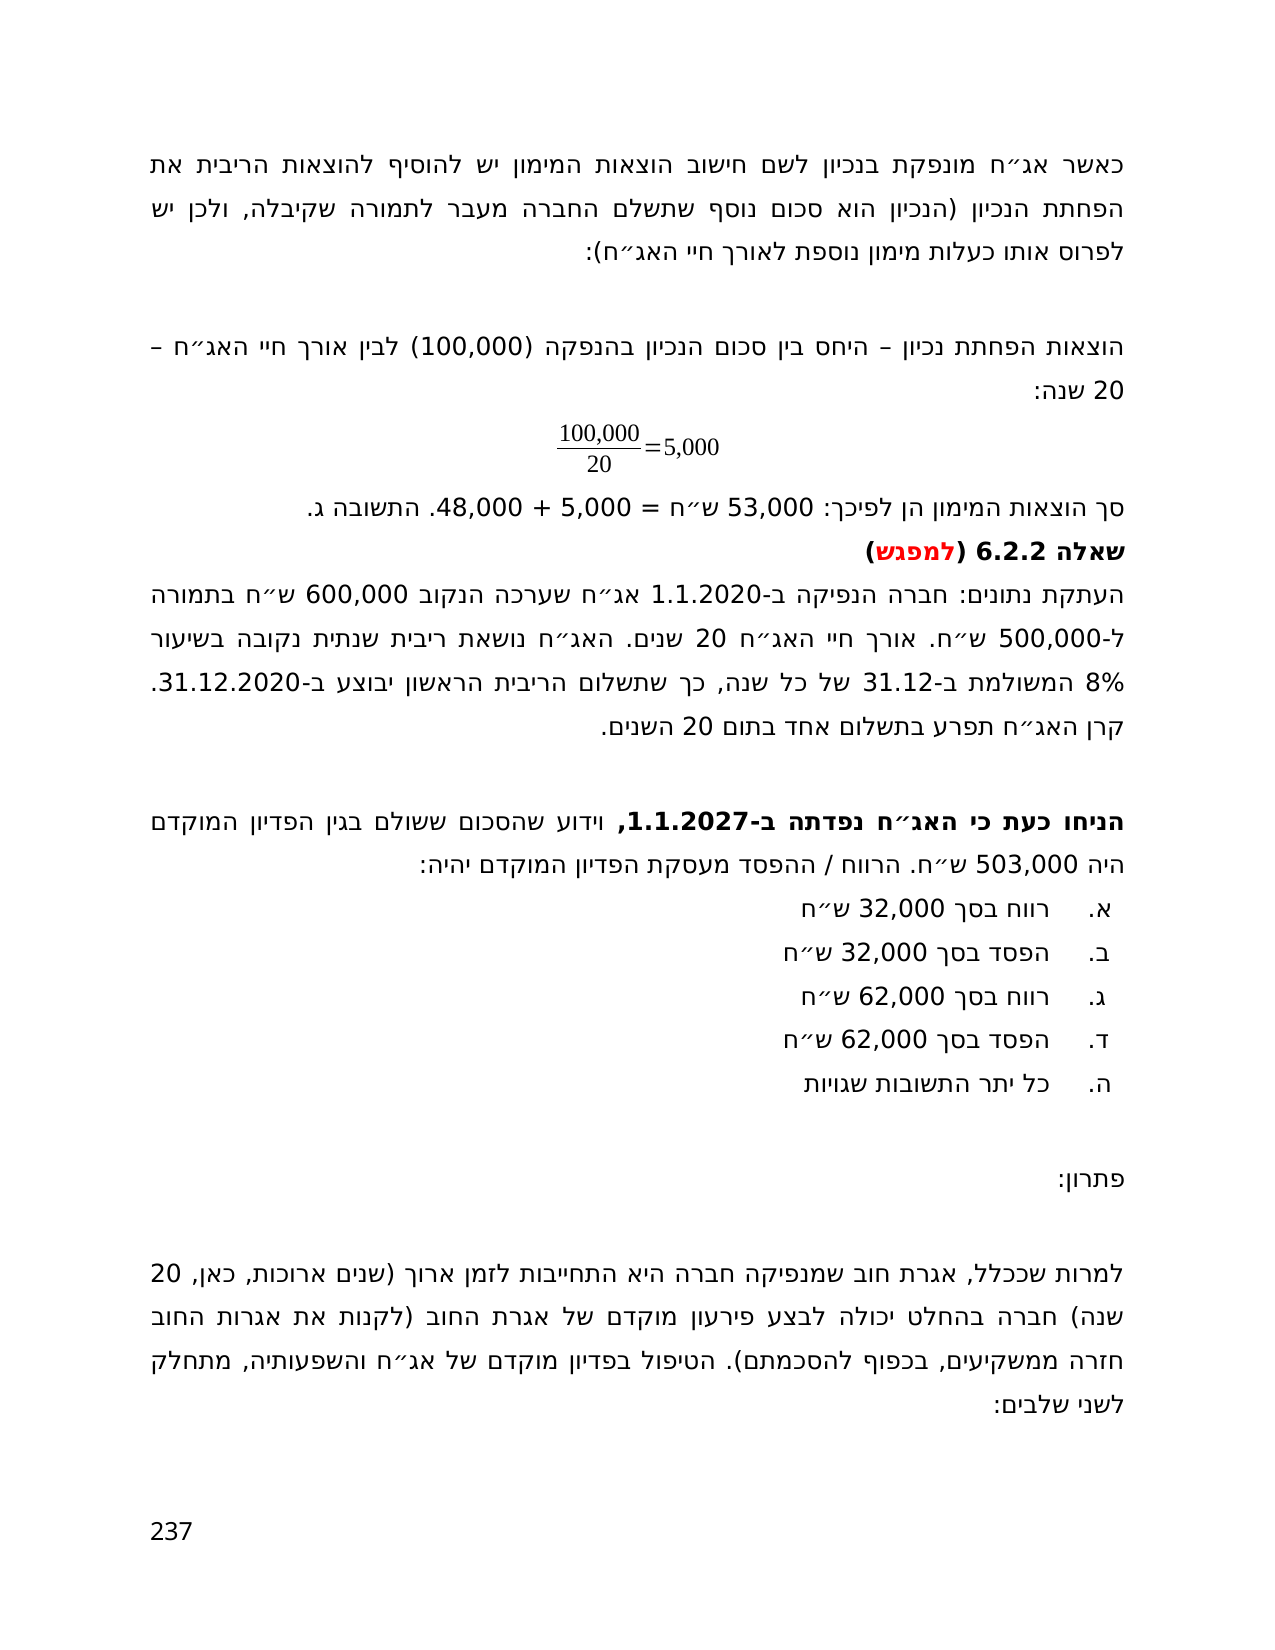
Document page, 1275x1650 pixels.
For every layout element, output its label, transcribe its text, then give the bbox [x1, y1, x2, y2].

list הפסד בסך 62,000 ש״ח [150, 1025, 1087, 1054]
text הניחו כעת כי האג״ח נפדתה ב-1.1.2027, וידוע שהסכום ששולם בגין הפדיון המוקדם היה 503,000 ש״ח. הרווח / ההפסד מעסקת הפדיון המוקדם יהיה: [150, 807, 1125, 879]
text למרות שככלל, אגרת חוב שמנפיקה חברה היא התחייבות לזמן ארוך (שנים ארוכות, כאן, 20 שנה) חברה בהחלט יכולה לבצע פירעון מוקדם של אגרת החוב (לקנות את אגרות החוב חזרה ממשקיעים, בכפוף להסכמתם). הטיפול בפדיון מוקדם של אג״ח והשפעותיה, מתחלק לשני שלבים: [150, 1259, 1125, 1419]
list הפסד בסך 32,000 ש״ח [150, 938, 1087, 967]
list כל יתר התשובות שגויות [150, 1069, 1087, 1098]
text סך הוצאות המימון הן לפיכך: 53,000 ש״ח = 5,000 + 48,000. התשובה ג. [150, 493, 1125, 522]
text העתקת נתונים: חברה הנפיקה ב-1.1.2020 אג״ח שערכה הנקוב 600,000 ש״ח בתמורה ל-500,000 ש״ח. אורך חיי האג״ח 20 שנים. האג״ח נושאת ריבית שנתית נקובה בשיעור 8% המשולמת ב-31.12 של כל שנה, כך שתשלום הריבית הראשון יבוצע ב-31.12.2020. קרן האג״ח תפרע בתשלום אחד בתום 20 השנים. [150, 581, 1125, 741]
list רווח בסך 62,000 ש״ח [150, 982, 1087, 1011]
text שאלה 6.2.2 (למפגש) [150, 537, 1125, 566]
text הוצאות הפחתת נכיון – היחס בין סכום הנכיון בהנפקה (100,000) לבין אורך חיי האג״ח – 20 שנה: [150, 332, 1125, 405]
text כאשר אג״ח מונפקת בנכיון לשם חישוב הוצאות המימון יש להוסיף להוצאות הריבית את הפחתת הנכיון (הנכיון הוא סכום נוסף שתשלם החברה מעבר לתמורה שקיבלה, ולכן יש לפרוס אותו כעלות מימון נוספת לאורך חיי האג״ח): [150, 150, 1125, 267]
list רווח בסך 32,000 ש״ח [150, 894, 1087, 923]
text פתרון: [150, 1164, 1125, 1193]
